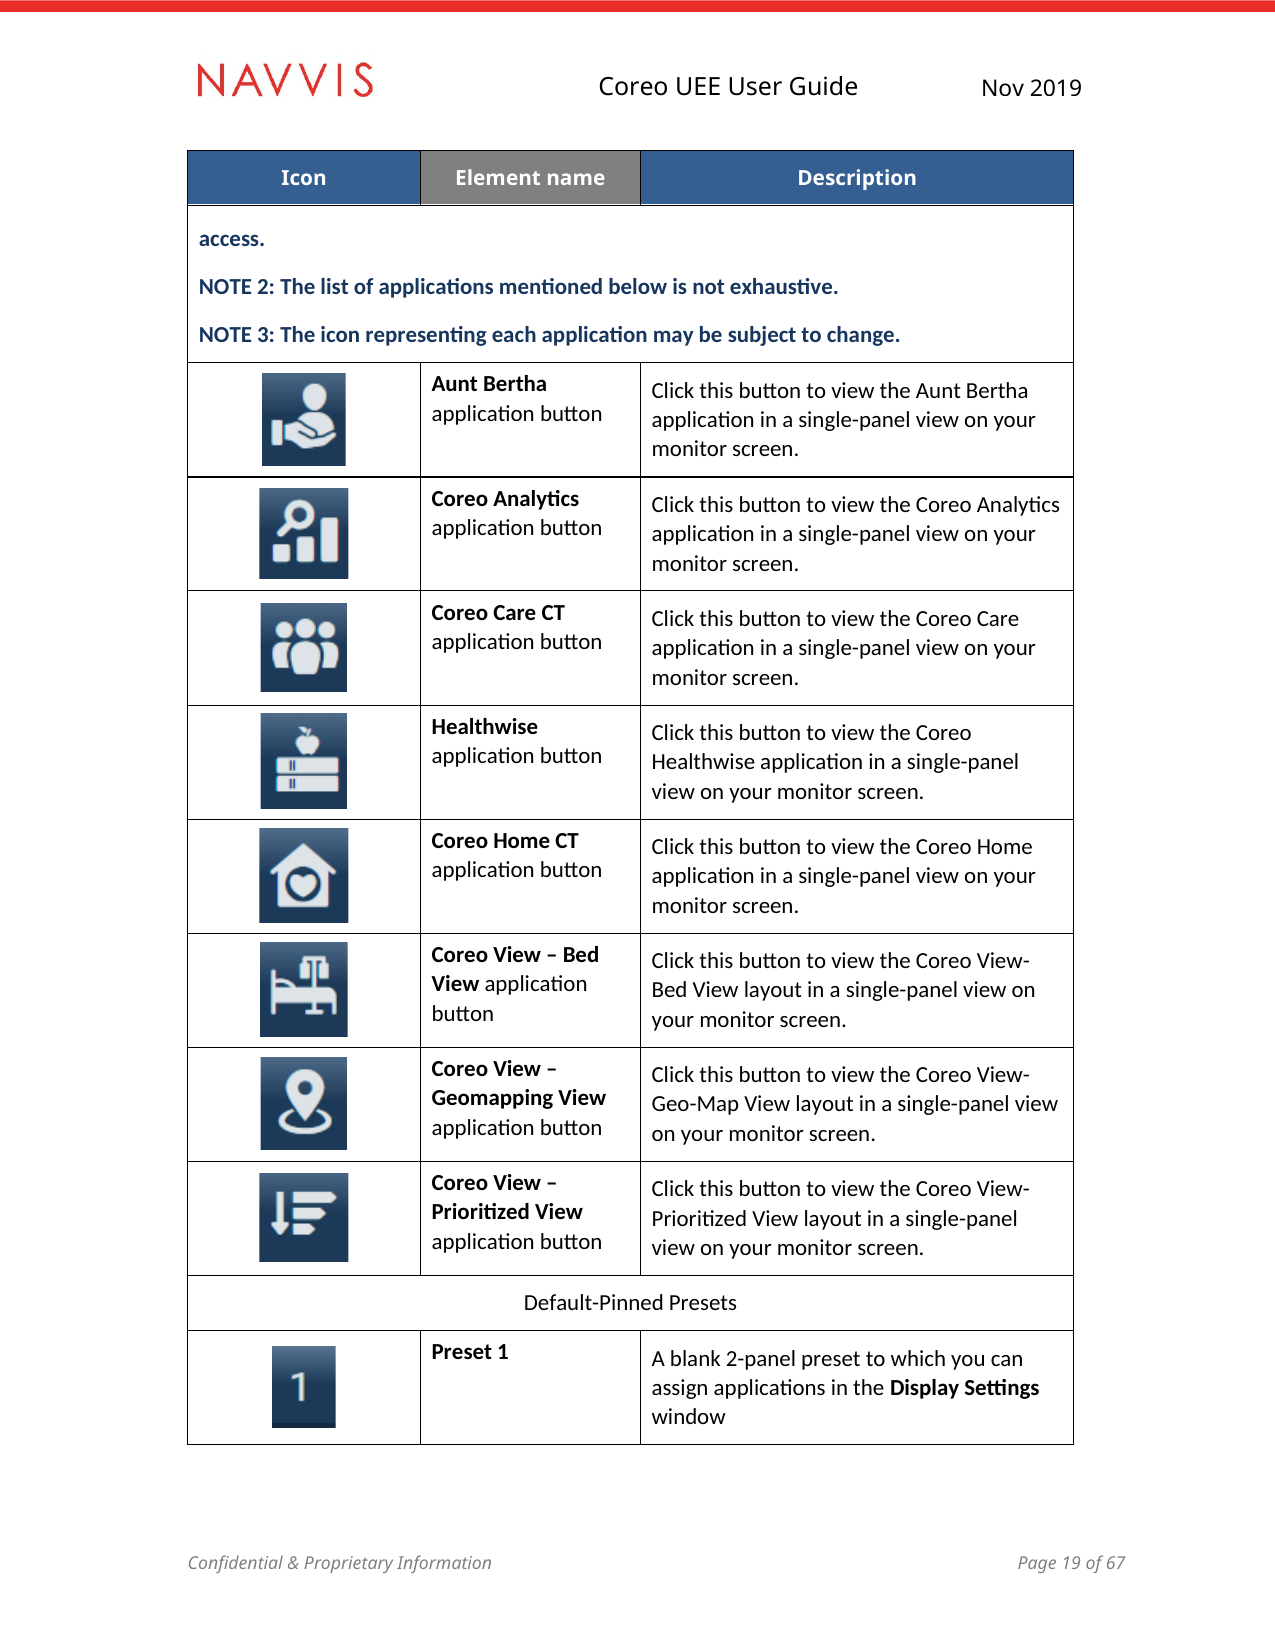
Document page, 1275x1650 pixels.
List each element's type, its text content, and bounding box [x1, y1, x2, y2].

table_cell Default-Pinned Presets [188, 1276, 1073, 1330]
table_header Element name [421, 151, 640, 204]
table_cell Click this button to view the Coreo View-Geo-Map View layout in a single-panel view on your monitor screen. [641, 1048, 1073, 1161]
picture [259, 1173, 349, 1262]
table_cell [188, 1048, 420, 1161]
table_cell Click this button to view the Aunt Bertha application in a single-panel view on your monitor screen. [641, 363, 1073, 476]
picture [259, 828, 349, 923]
table_cell Aunt Bertha application button [421, 363, 640, 476]
table_cell Click this button to view the Coreo Healthwise application in a single-panel view on your monitor screen. [641, 706, 1073, 818]
table_cell Coreo Analytics application button [421, 478, 640, 590]
table_cell Coreo View – Bed View application button [421, 934, 640, 1047]
table_cell [188, 1162, 420, 1275]
table_header Description [641, 151, 1073, 204]
table_cell Click this button to view the Coreo View-Bed View layout in a single-panel view on your monitor screen. [641, 934, 1073, 1047]
picture [187, 55, 383, 104]
picture [260, 1057, 347, 1150]
table_cell [188, 591, 420, 704]
table_cell Preset 1 [421, 1331, 640, 1444]
table_cell Click this button to view the Coreo Care application in a single-panel view on your monitor screen. [641, 591, 1073, 704]
table_cell Coreo Care CT application button [421, 591, 640, 704]
table_cell Coreo View – Geomapping View application button [421, 1048, 640, 1161]
table_cell [188, 363, 420, 476]
table_cell [188, 1331, 420, 1444]
table_cell Coreo Home CT application button [421, 820, 640, 933]
table_cell Coreo View – Prioritized View application button [421, 1162, 640, 1275]
picture [260, 603, 347, 692]
picture [260, 942, 348, 1037]
picture [272, 1346, 336, 1428]
table_cell Click this button to view the Coreo Analytics application in a single-panel view on your monitor screen. [641, 478, 1073, 590]
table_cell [188, 206, 1073, 362]
table_header Icon [188, 151, 420, 204]
picture [262, 373, 346, 466]
picture [259, 488, 349, 579]
table_cell [188, 934, 420, 1047]
table_cell Click this button to view the Coreo Home application in a single-panel view on your monitor screen. [641, 820, 1073, 933]
picture [260, 713, 347, 809]
table_cell Click this button to view the Coreo View-Prioritized View layout in a single-panel view on your monitor screen. [641, 1162, 1073, 1275]
table_cell [188, 706, 420, 818]
table_cell [188, 820, 420, 933]
table_cell Healthwise application button [421, 706, 640, 818]
table_cell [188, 478, 420, 590]
table_cell A blank 2-panel preset to which you can assign applications in the Display Settings window [641, 1331, 1073, 1444]
